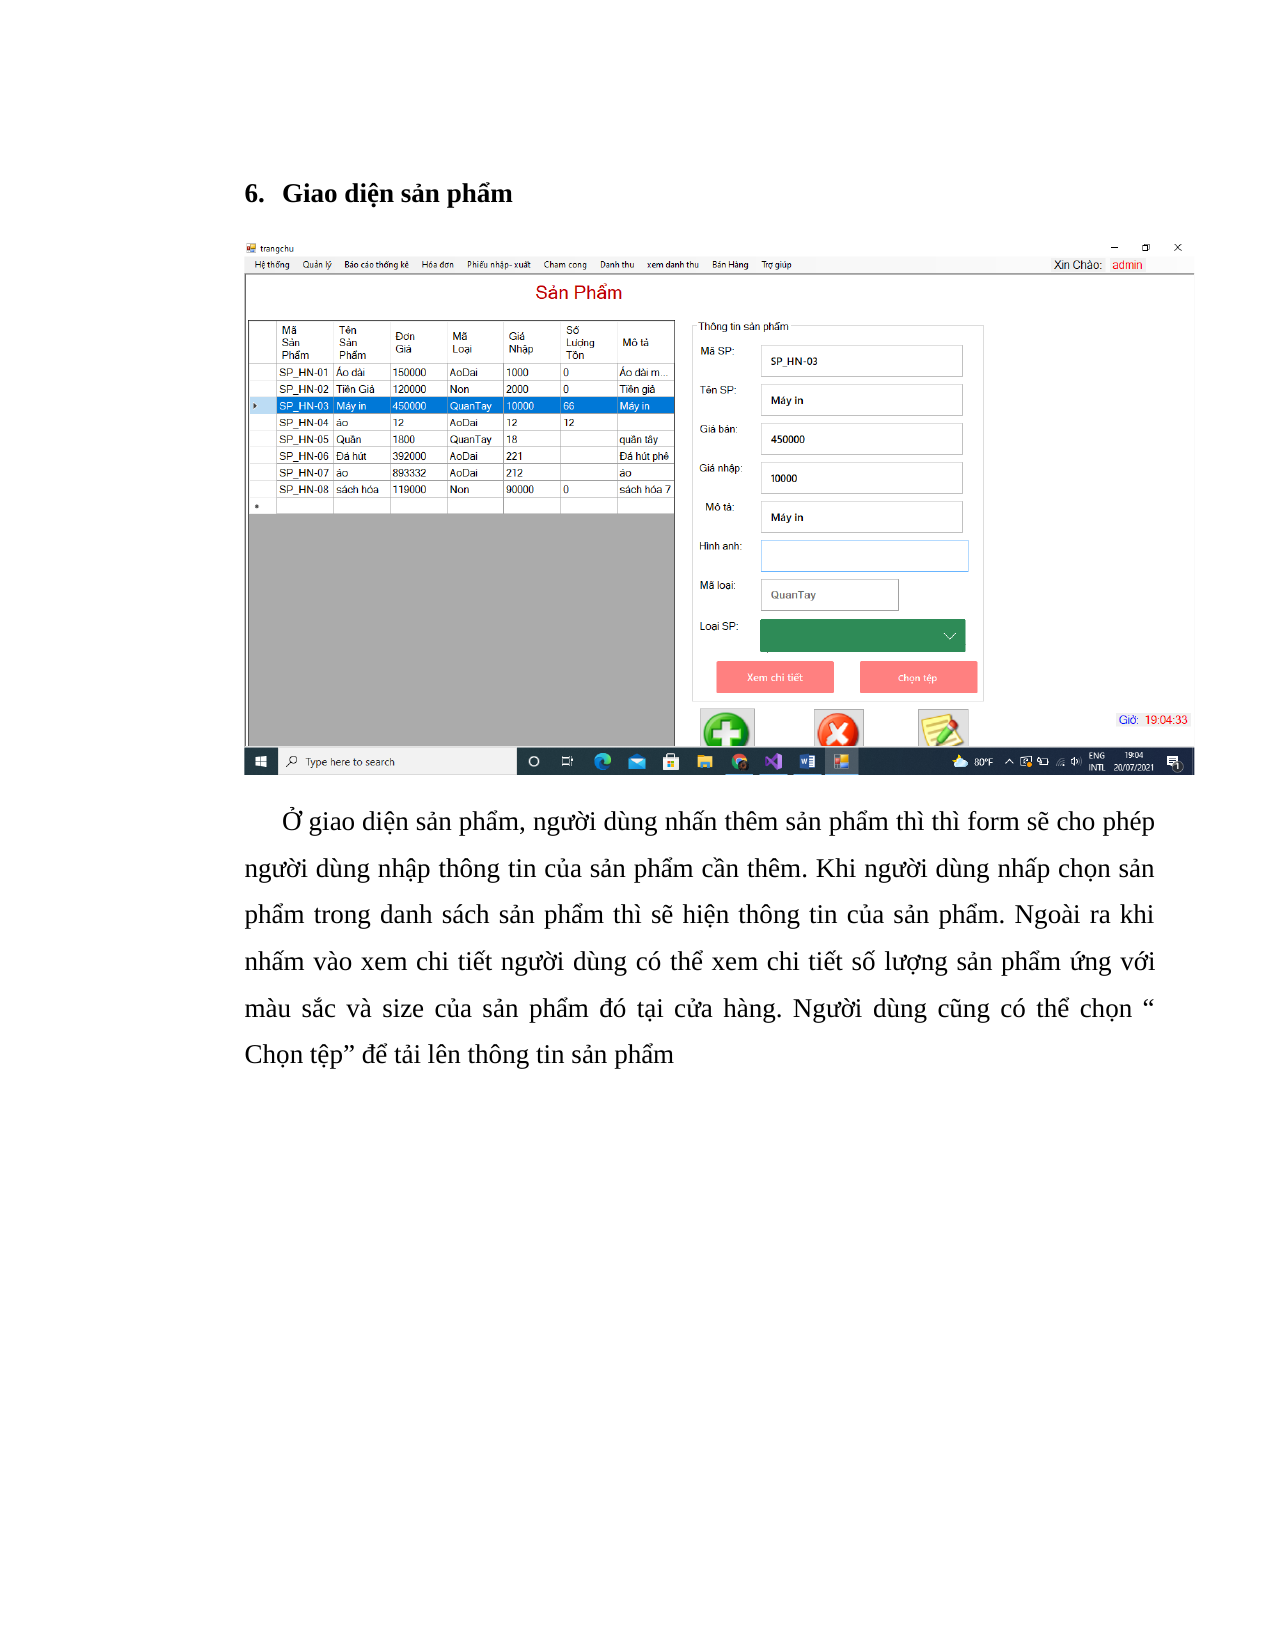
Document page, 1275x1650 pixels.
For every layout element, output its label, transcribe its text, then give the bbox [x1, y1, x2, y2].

list Giao diện sản phẩm [244, 177, 1157, 208]
picture [244, 240, 1195, 775]
text Ở giao diện sản phẩm, người dùng nhấn thêm sản phẩm thì thì form sẽ cho phép người dùng nhập thông tin của sản phẩm cần thêm. Khi người dùng nhấp chọn sản phẩm trong danh sách sản phẩm thì sẽ hiện thông tin của sản phẩm. Ngoài ra khi nhấm vào xem chi tiết người dùng có thể xem chi tiết số lượng sản phẩm ứng với màu sắc và size của sản phẩm đó tại cửa hàng. Người dùng cũng có thể chọn “ Chọn tệp” để tải lên thông tin sản phẩm [244, 805, 1157, 1070]
